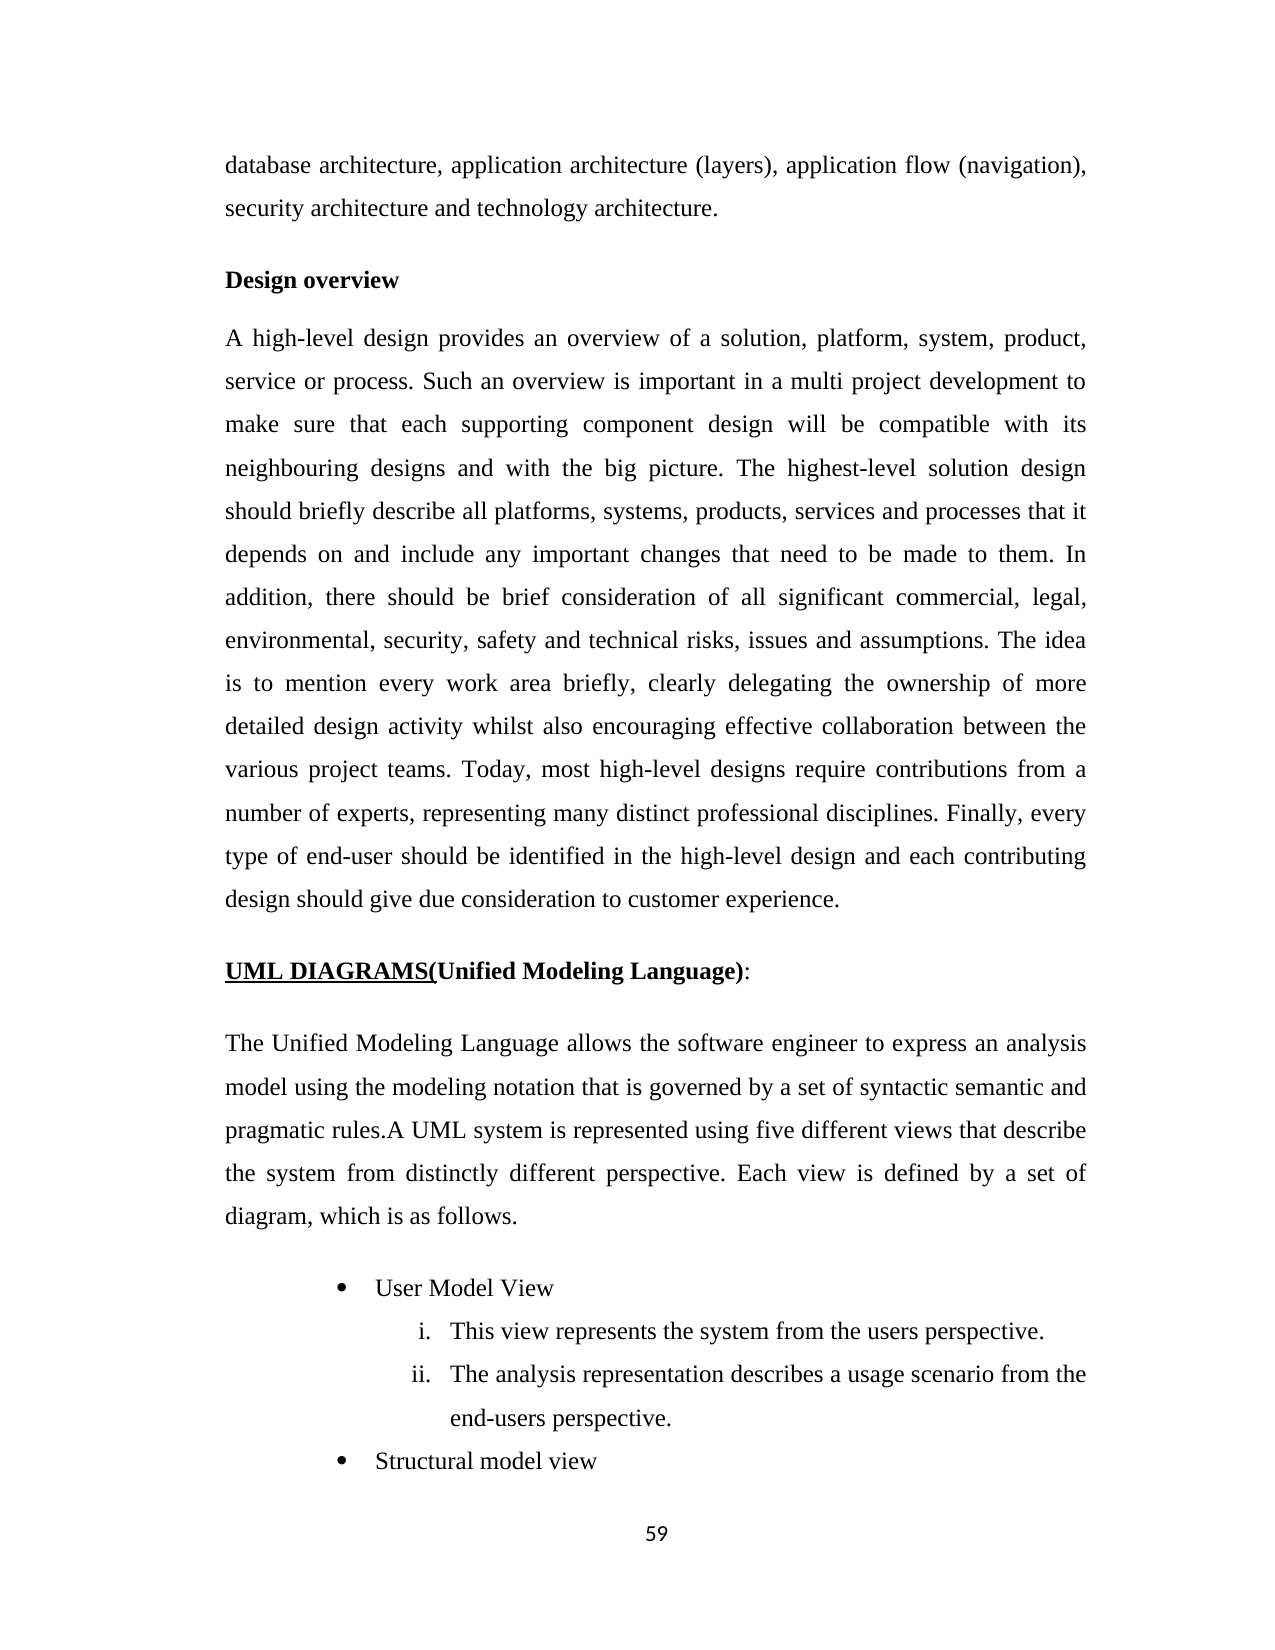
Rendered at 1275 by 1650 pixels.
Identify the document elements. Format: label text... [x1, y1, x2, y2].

list The analysis representation describes a usage scenario from the end-users perspective. [431, 1359, 1087, 1431]
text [225, 150, 1087, 222]
text A high-level design provides an overview of a solution, platform, system, product, service or process. Such an overview is important in a multi project development to make sure that each supporting component design will be compatible with its neighbouring designs and with the big picture. The highest-level solution design should briefly describe all platforms, systems, products, services and processes that it depends on and include any important changes that need to be made to them. In addition, there should be brief consideration of all significant commercial, legal, environmental, security, safety and technical risks, issues and assumptions. The idea is to mention every work area briefly, clearly delegating the ownership of more detailed design activity whilst also encouraging effective collaboration between the various project teams. Today, most high-level designs require contributions from a number of experts, representing many distinct professional disciplines. Finally, every type of end-user should be identified in the high-level design and each contributing design should give due consideration to customer experience. [225, 323, 1087, 913]
list User Model View [337, 1273, 1087, 1302]
text Design overview [225, 265, 1087, 294]
list Structural model view [337, 1446, 1087, 1474]
list This view represents the system from the users perspective. [431, 1316, 1087, 1345]
text The Unified Modeling Language allows the software engineer to express an analysis model using the modeling notation that is governed by a set of syntactic semantic and pragmatic rules.A UML system is represented using five different views that describe the system from distinctly different perspective. Each view is defined by a set of diagram, which is as follows. [225, 1028, 1087, 1230]
text UML DIAGRAMS(Unified Modeling Language): [225, 956, 1087, 985]
